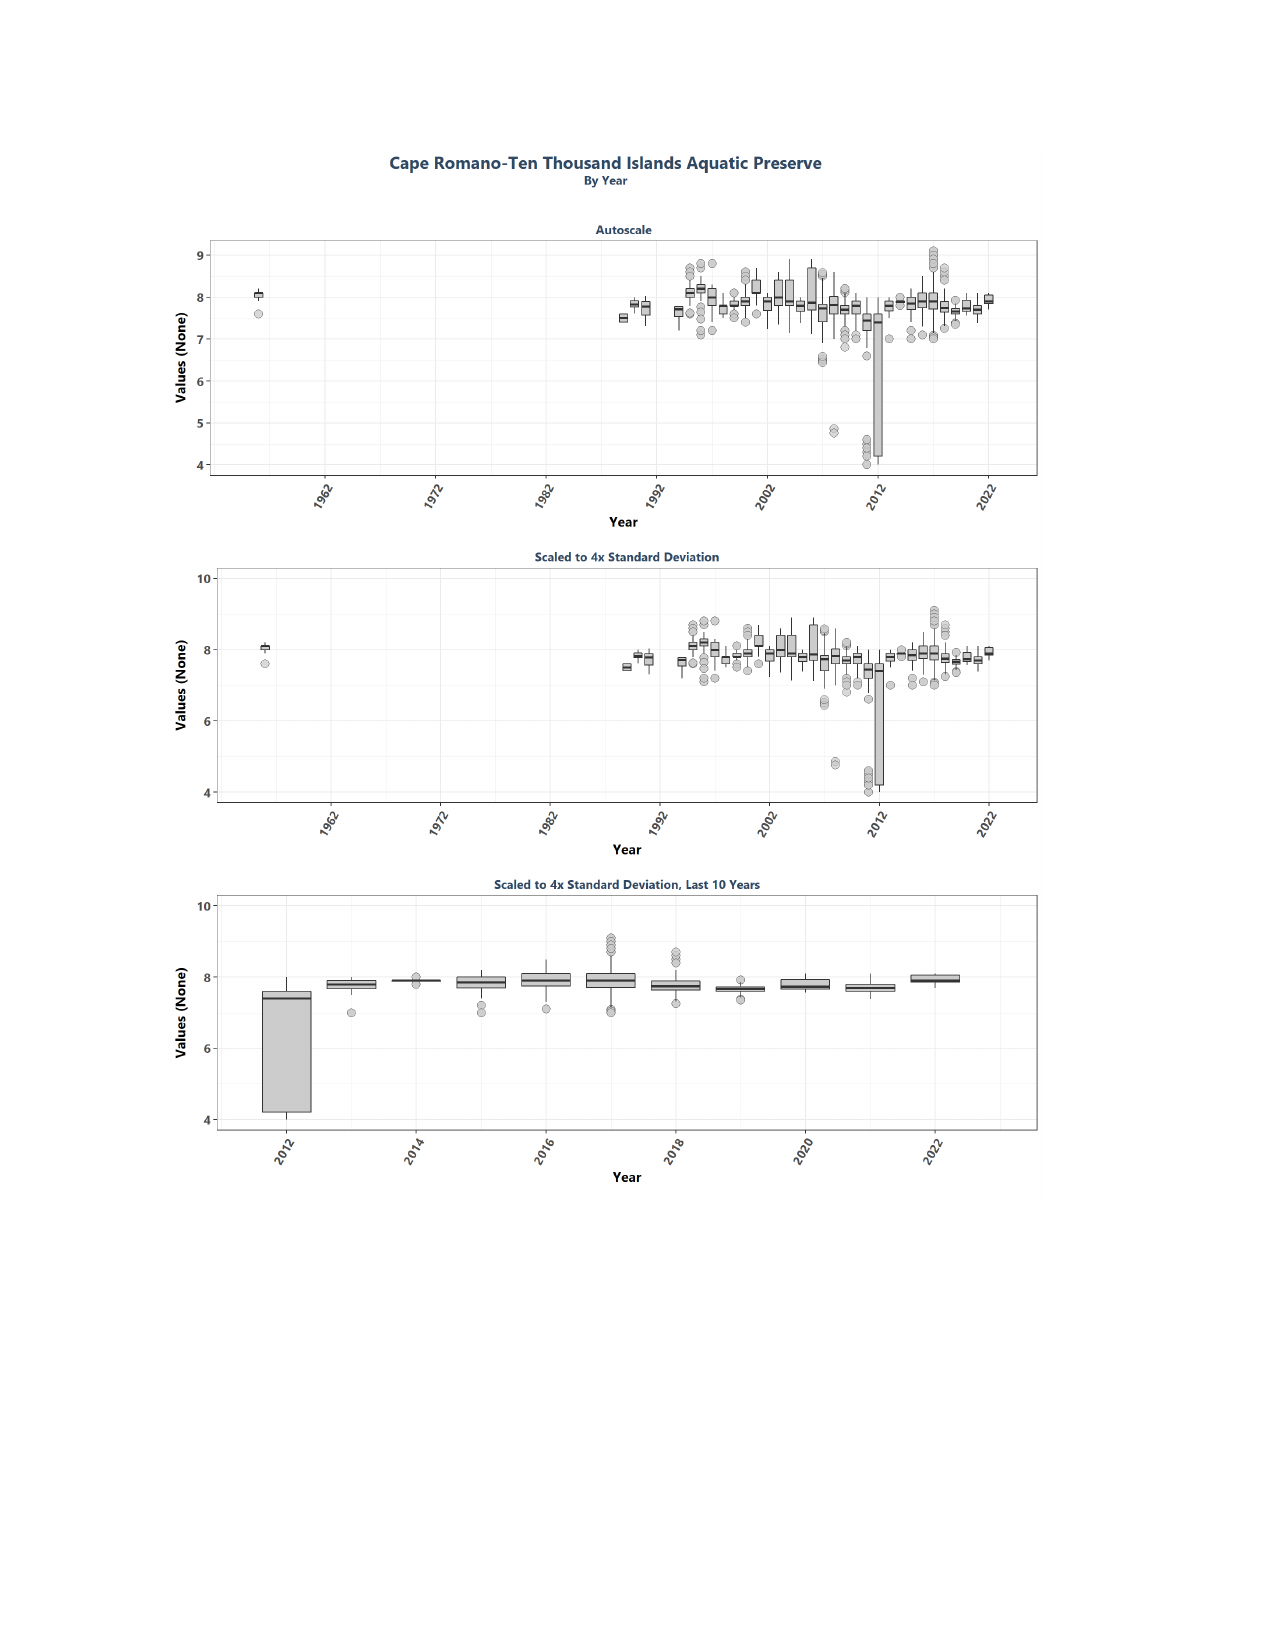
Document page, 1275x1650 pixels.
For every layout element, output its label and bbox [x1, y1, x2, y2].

picture [168, 150, 1044, 1200]
